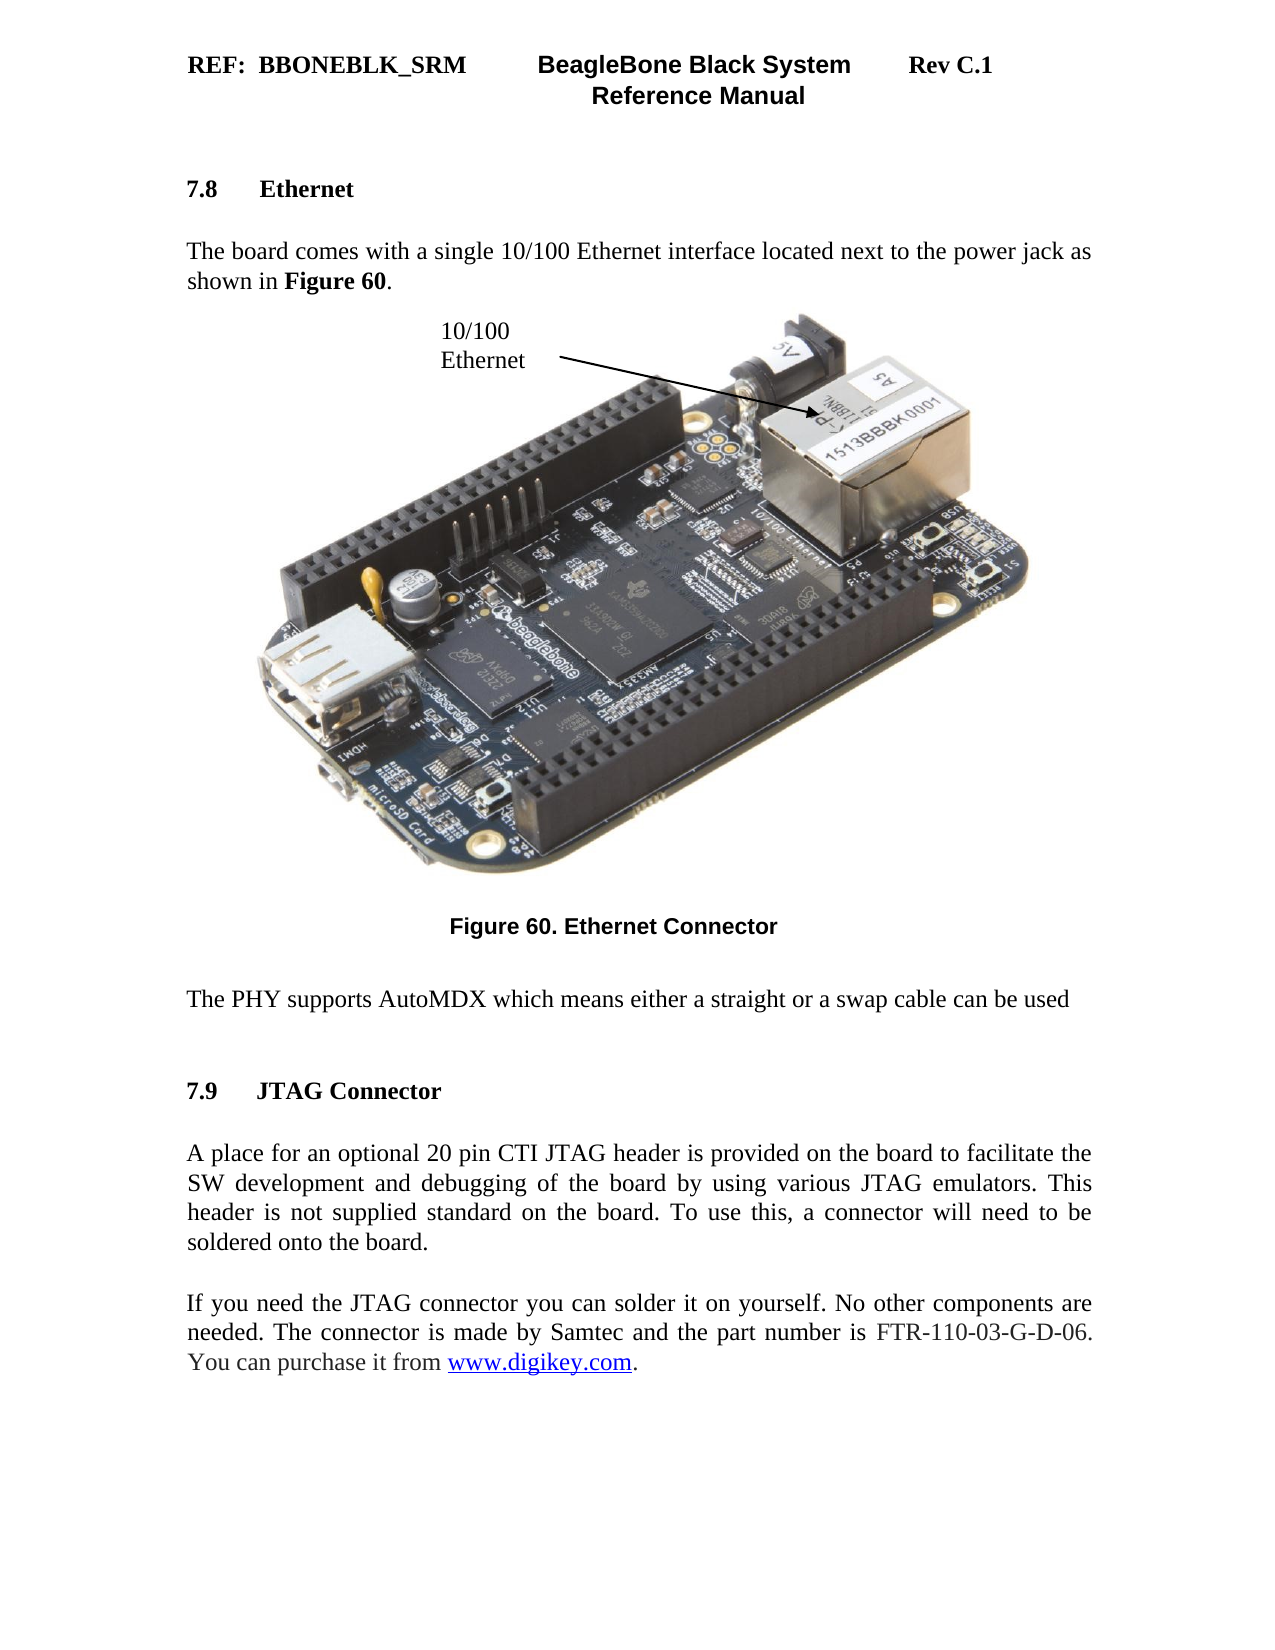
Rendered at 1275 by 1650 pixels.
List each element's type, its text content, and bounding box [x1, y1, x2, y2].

text If you need the JTAG connector you can solder it on yourself. No other components are needed. The connector is made by Samtec and the part number is FTR-110-03-G-D-06. You can purchase it from www.digikey.com. [186, 1288, 1093, 1376]
text The PHY supports AutoMDX which means either a straight or a swap cable can be used [186, 984, 1094, 1013]
subtitle 7.9 JTAG Connector [186, 1076, 1094, 1105]
picture [188, 295, 1085, 887]
text A place for an optional 20 pin CTI JTAG header is provided on the board to facilitate the SW development and debugging of the board by using various JTAG emulators. This header is not supplied standard on the board. To use this, a connector will need to be soldered onto the board. [186, 1138, 1093, 1256]
subtitle 7.8 Ethernet [186, 174, 1094, 203]
text Figure 60. Ethernet Connector [187, 913, 1040, 939]
text The board comes with a single 10/100 Ethernet interface located next to the power jack as shown in Figure 60. [186, 236, 1093, 294]
